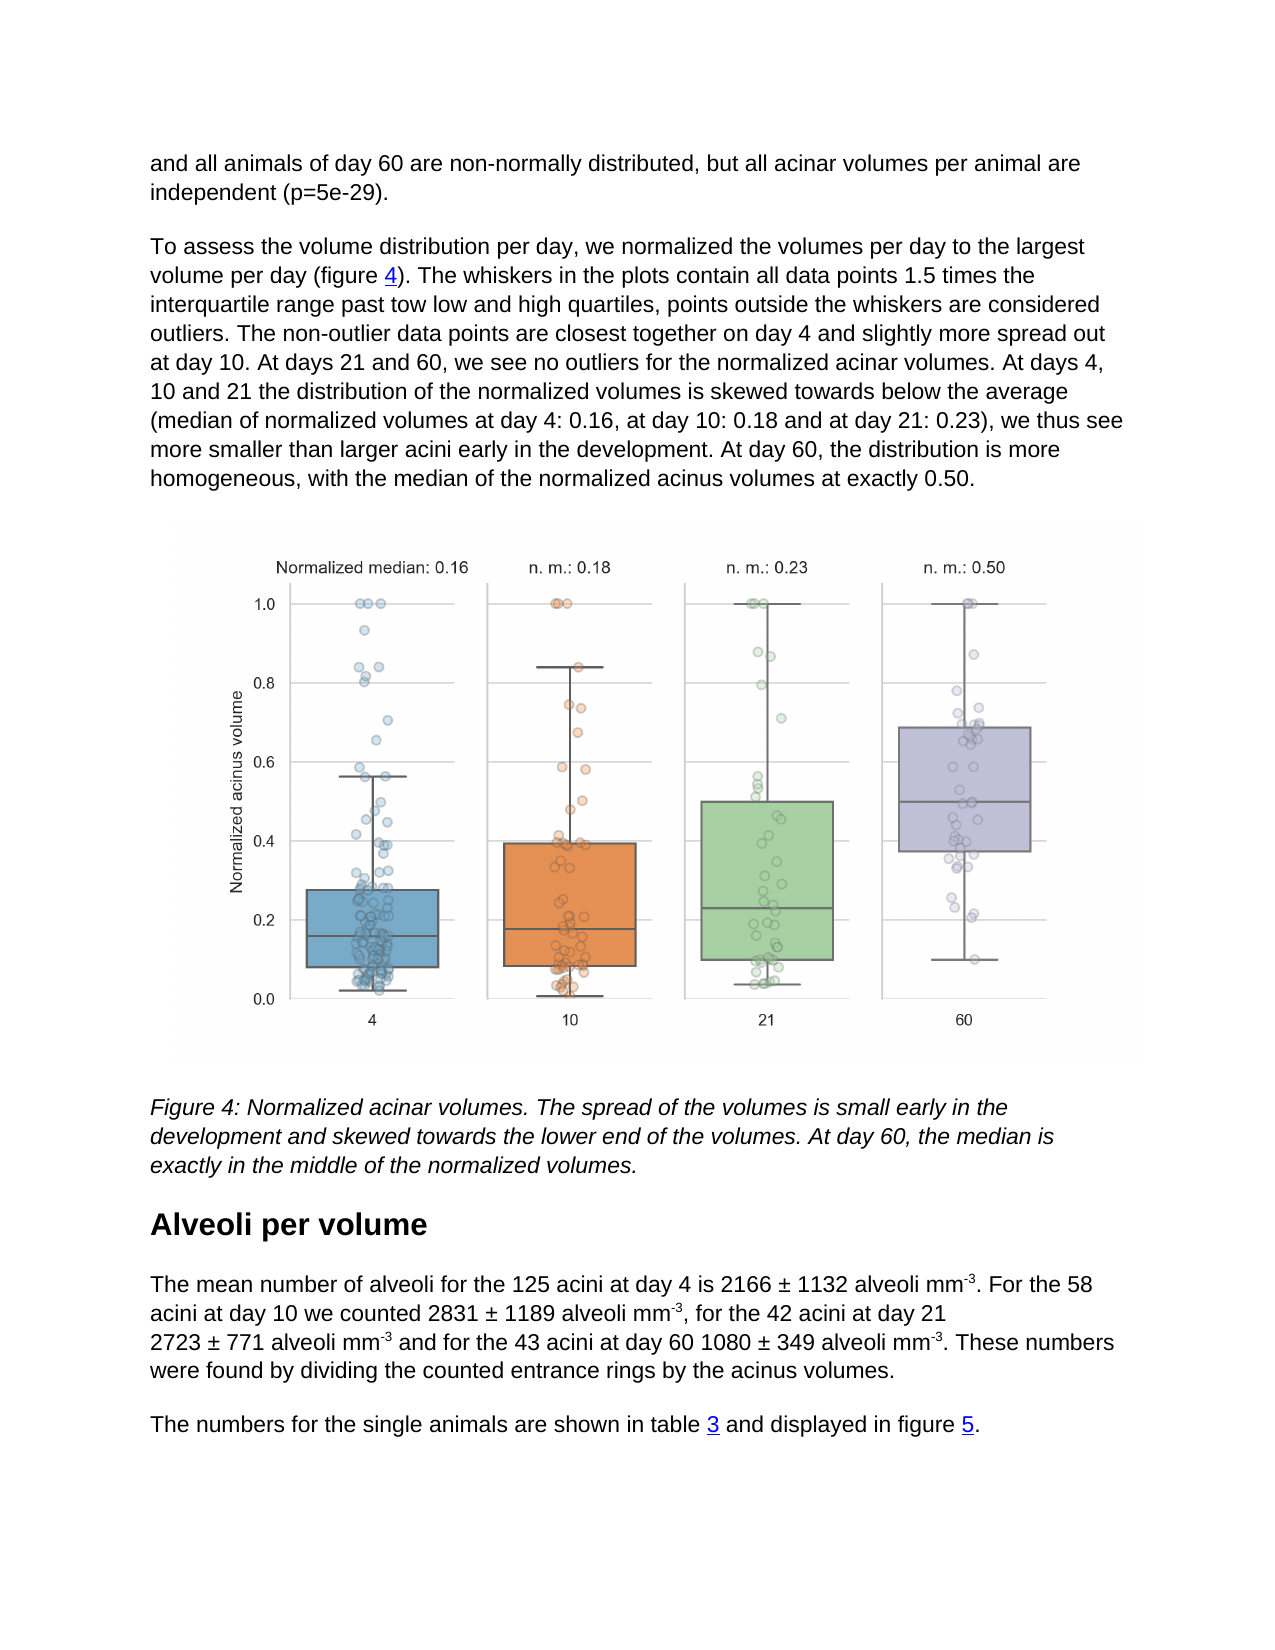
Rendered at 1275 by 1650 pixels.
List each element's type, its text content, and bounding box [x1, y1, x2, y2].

text The mean number of alveoli for the 125 acini at day 4 is 2166 ± 1132 alveoli mm-3. For the 58 acini at day 10 we counted 2831 ± 1189 alveoli mm-3, for the 42 acini at day 21 2723 ± 771 alveoli mm-3 and for the 43 acini at day 60 1080 ± 349 alveoli mm-3. These numbers were found by dividing the counted entrance rings by the acinus volumes. [150, 1271, 1125, 1384]
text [150, 150, 1125, 205]
picture [168, 518, 1144, 1067]
subtitle Alveoli per volume [150, 1206, 1125, 1242]
text To assess the volume distribution per day, we normalized the volumes per day to the largest volume per day (figure 4). The whiskers in the plots contain all data points 1.5 times the interquartile range past tow low and high quartiles, points outside the whiskers are considered outliers. The non-outlier data points are closest together on day 4 and slightly more spread out at day 10. At days 21 and 60, we see no outliers for the normalized acinar volumes. At days 4, 10 and 21 the distribution of the normalized volumes is skewed towards below the average (median of normalized volumes at day 4: 0.16, at day 10: 0.18 and at day 21: 0.23), we thus see more smaller than larger acini early in the development. At day 60, the distribution is more homogeneous, with the median of the normalized acinus volumes at exactly 0.50. [150, 233, 1125, 491]
text The numbers for the single animals are shown in table 3 and displayed in figure 5. [150, 1411, 1125, 1438]
text Figure 4: Normalized acinar volumes. The spread of the volumes is small early in the development and skewed towards the lower end of the volumes. At day 60, the median is exactly in the middle of the normalized volumes. [150, 1094, 1125, 1178]
